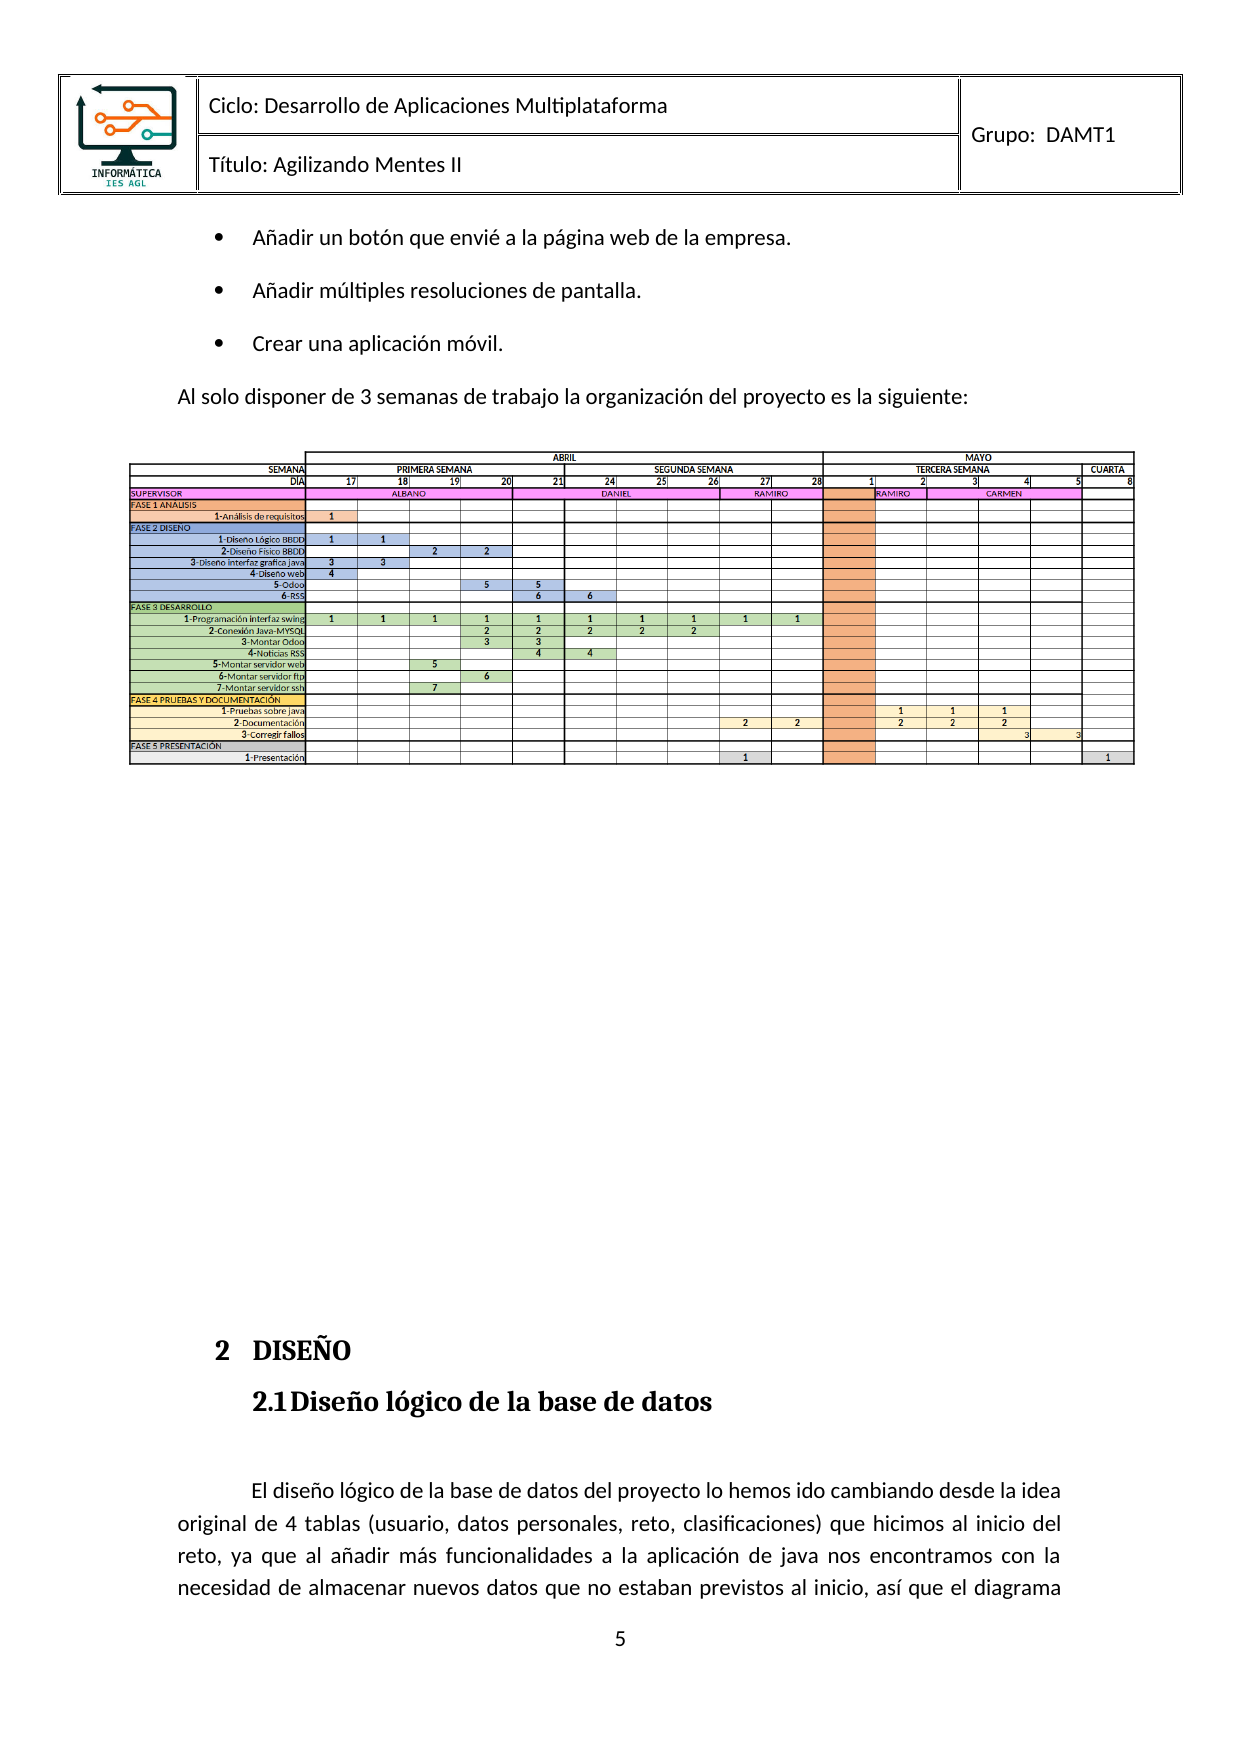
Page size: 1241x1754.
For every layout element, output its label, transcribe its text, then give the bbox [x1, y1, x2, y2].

text Al solo disponer de 3 semanas de trabajo la organización del proyecto es la siguiente: [177, 382, 1063, 410]
subtitle Diseño lógico de la base de datos [252, 1385, 1063, 1419]
picture [70, 76, 186, 192]
picture [105, 446, 1147, 775]
subtitle DISEÑO [215, 1334, 1063, 1368]
list Añadir un botón que envié a la página web de la empresa. [215, 223, 1063, 251]
list Crear una aplicación móvil. [215, 329, 1063, 357]
list Añadir múltiples resoluciones de pantalla. [215, 276, 1063, 304]
